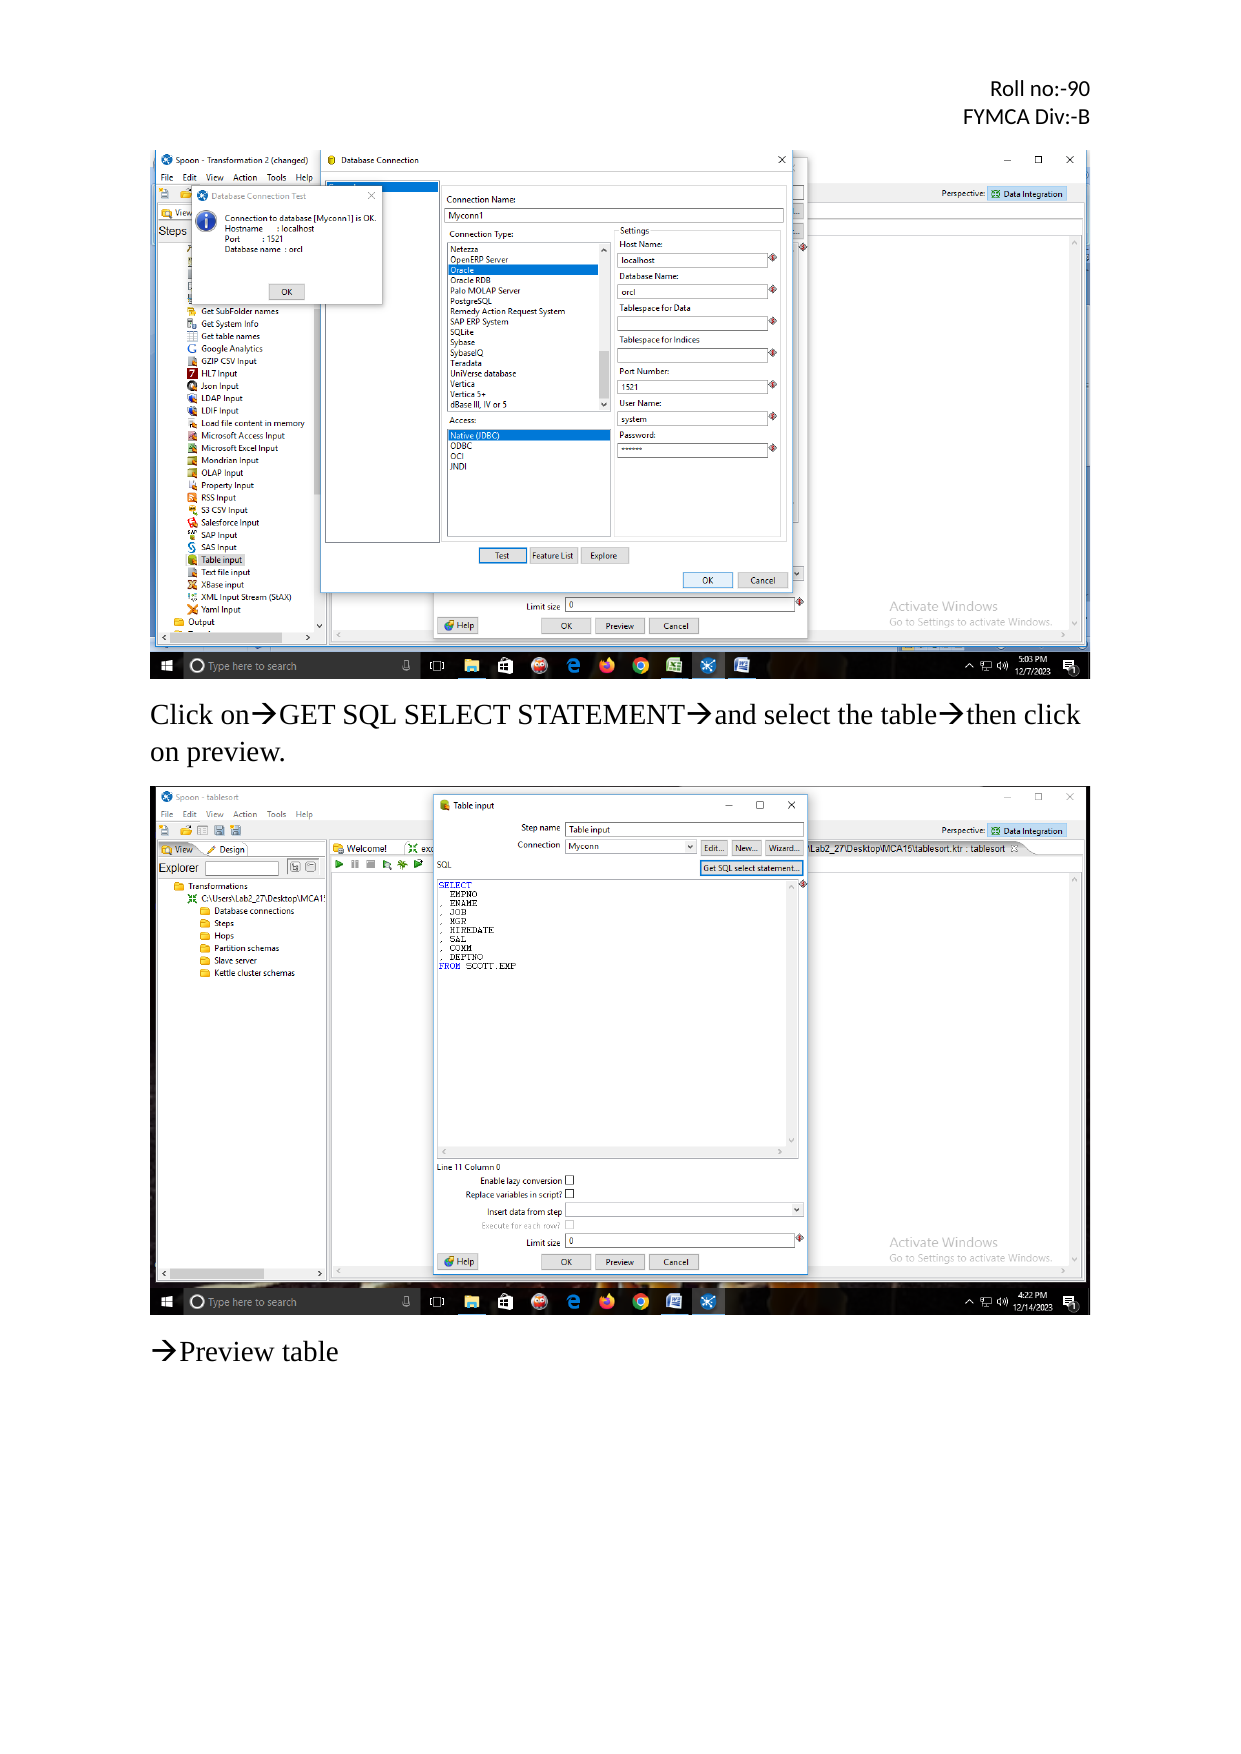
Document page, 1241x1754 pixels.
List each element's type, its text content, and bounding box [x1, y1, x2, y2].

picture [150, 150, 1091, 679]
picture [150, 786, 1091, 1315]
text Click onGET SQL SELECT STATEMENTand select the tablethen click on preview. [150, 697, 1090, 767]
text Preview table [150, 1334, 1090, 1367]
